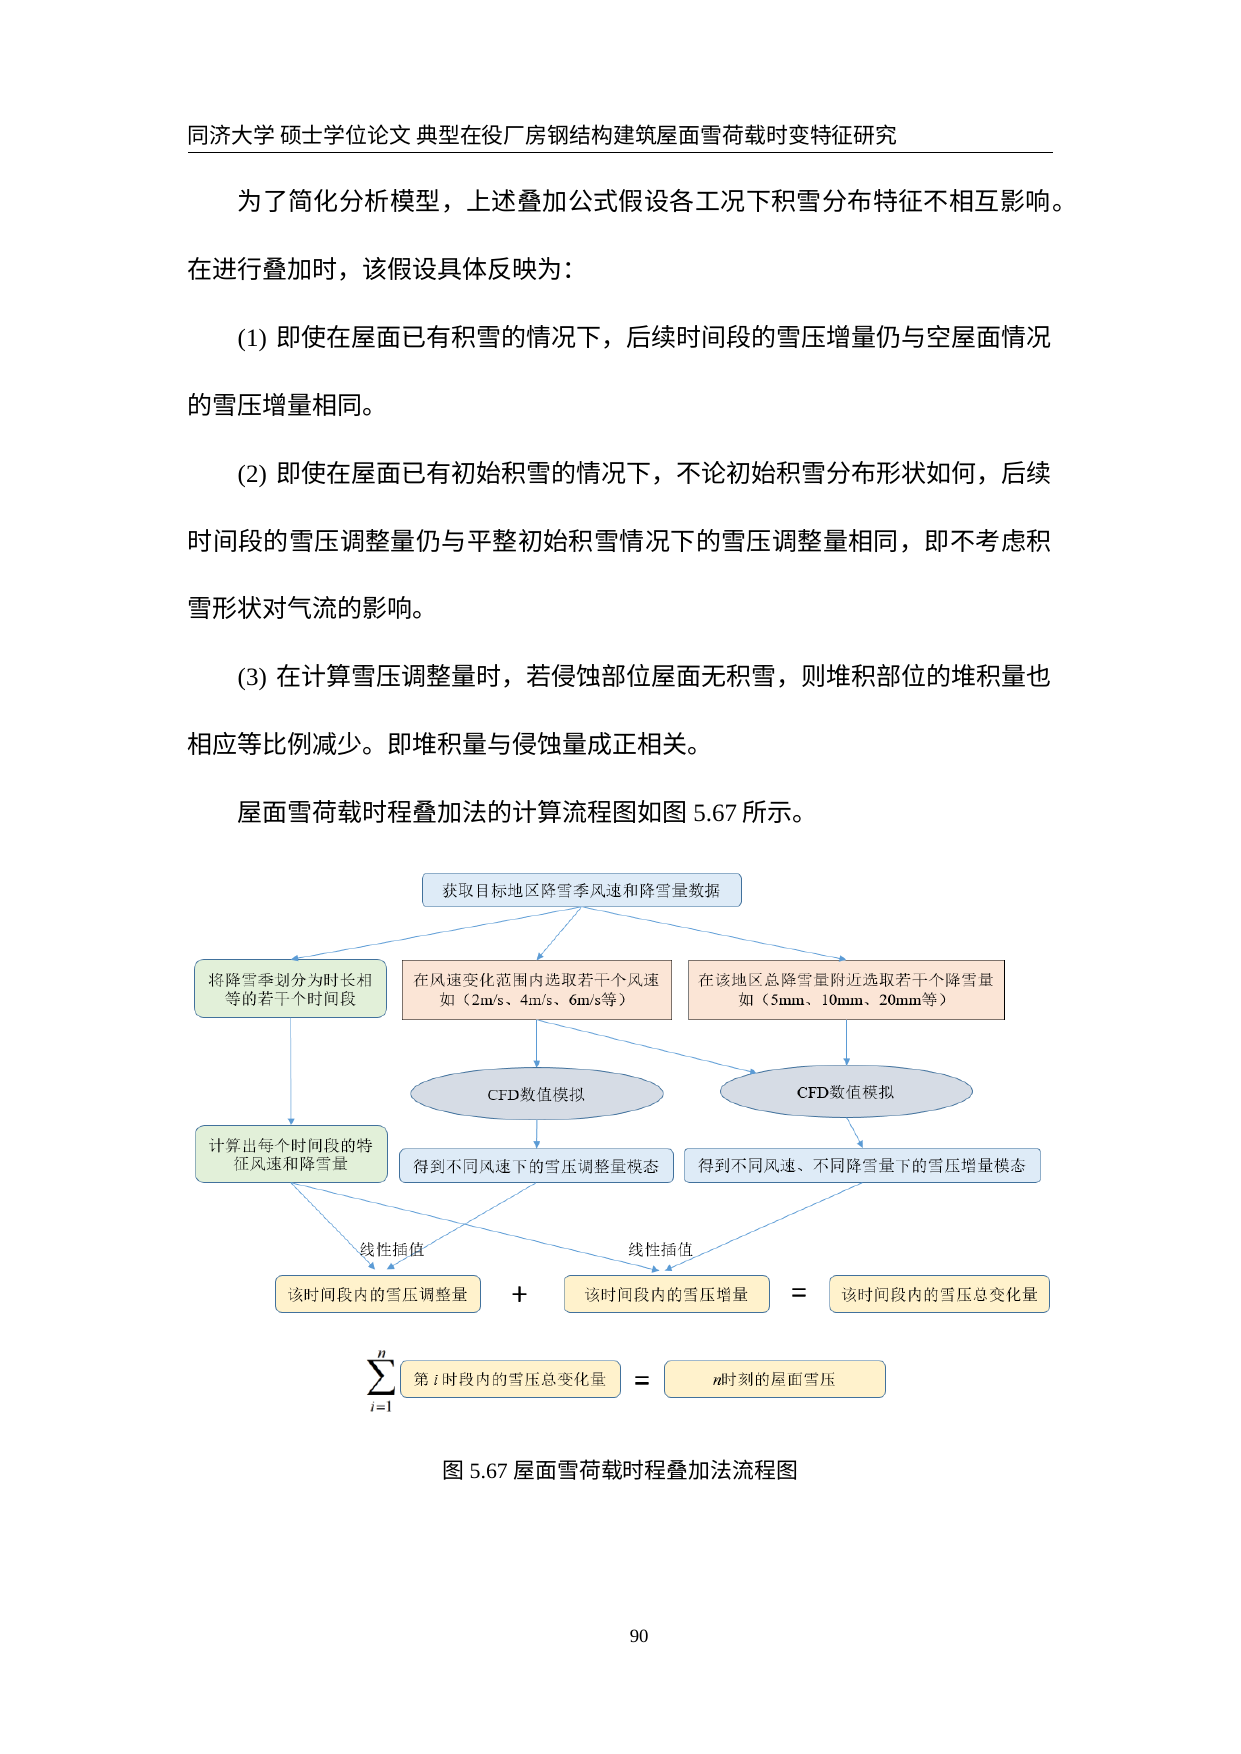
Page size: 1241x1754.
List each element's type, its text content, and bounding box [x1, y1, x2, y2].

list 即使在屋面已有初始积雪的情况下，不论初始积雪分布形状如何，后续时间段的雪压调整量仍与平整初始积雪情况下的雪压调整量相同，即不考虑积雪形状对气流的影响。 [187, 437, 1053, 641]
list 即使在屋面已有积雪的情况下，后续时间段的雪压增量仍与空屋面情况的雪压增量相同。 [187, 301, 1053, 437]
text 为了简化分析模型，上述叠加公式假设各工况下积雪分布特征不相互影响。在进行叠加时，该假设具体反映为： [187, 166, 1053, 301]
list 在计算雪压调整量时，若侵蚀部位屋面无积雪，则堆积部位的堆积量也相应等比例减少。即堆积量与侵蚀量成正相关。 [187, 641, 1053, 777]
picture [187, 861, 1053, 1419]
